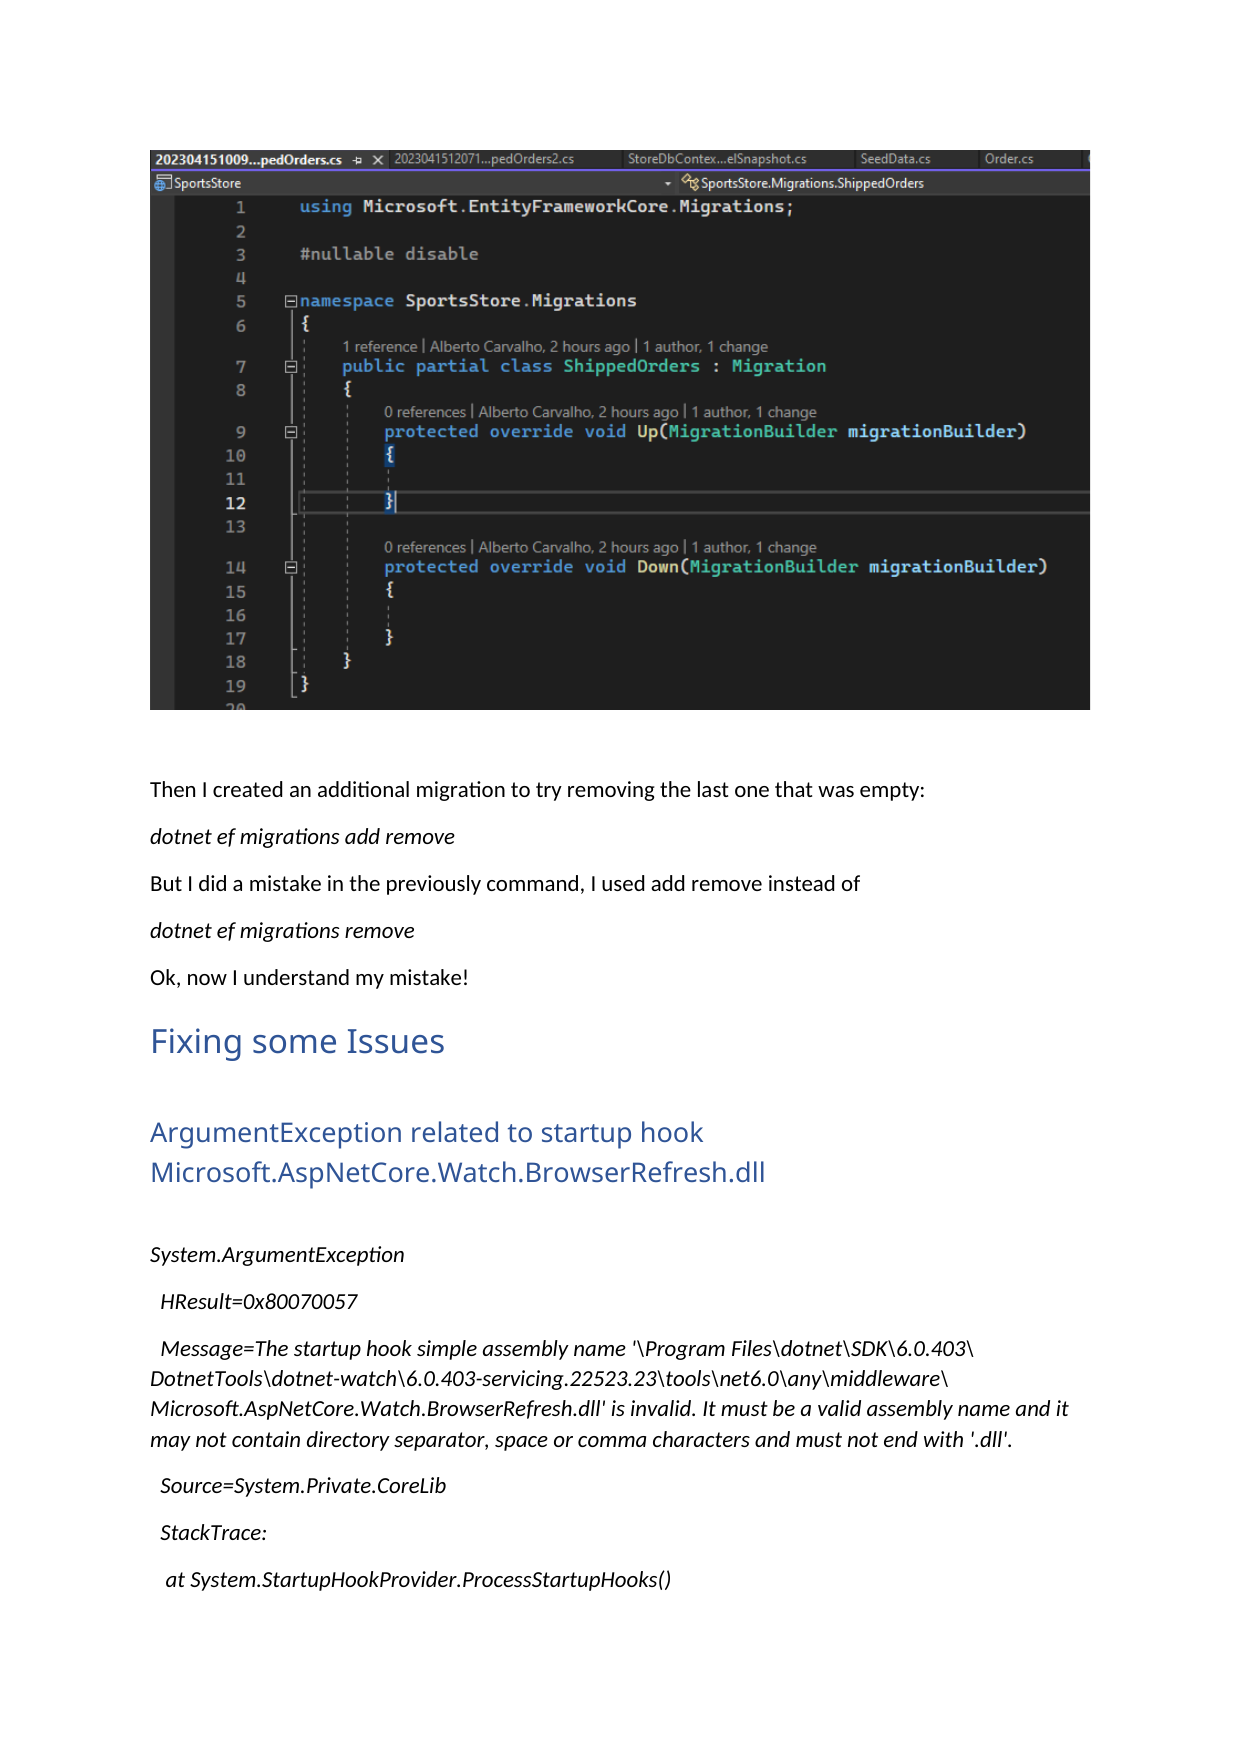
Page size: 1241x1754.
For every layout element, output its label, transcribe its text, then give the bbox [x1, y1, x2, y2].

text Then I created an additional migration to try removing the last one that was empty: [150, 775, 1090, 803]
text HResult=0x80070057 [150, 1287, 1090, 1315]
text dotnet ef migrations remove [150, 916, 1090, 944]
picture [150, 150, 1091, 710]
subtitle ArgumentException related to startup hook Microsoft.AspNetCore.Watch.BrowserRefresh.dll [150, 1114, 1090, 1191]
text dotnet ef migrations add remove [150, 822, 1090, 850]
text StackTrace: [150, 1518, 1090, 1547]
text System.ArgumentException [150, 1240, 1090, 1268]
subtitle Fixing some Issues [150, 1018, 1090, 1063]
text But I did a mistake in the previously command, I used add remove instead of [150, 869, 1090, 897]
text Message=The startup hook simple assembly name '\Program Files\dotnet\SDK\6.0.403\DotnetTools\dotnet-watch\6.0.403-servicing.22523.23\tools\net6.0\any\middleware\Microsoft.AspNetCore.Watch.BrowserRefresh.dll' is invalid. It must be a valid assembly name and it may not contain directory separator, space or comma characters and must not end with '.dll'. [150, 1334, 1090, 1453]
text Source=System.Private.CoreLib [150, 1472, 1090, 1500]
text at System.StartupHookProvider.ProcessStartupHooks() [150, 1565, 1090, 1593]
text Ok, now I understand my mistake! [150, 963, 1090, 991]
